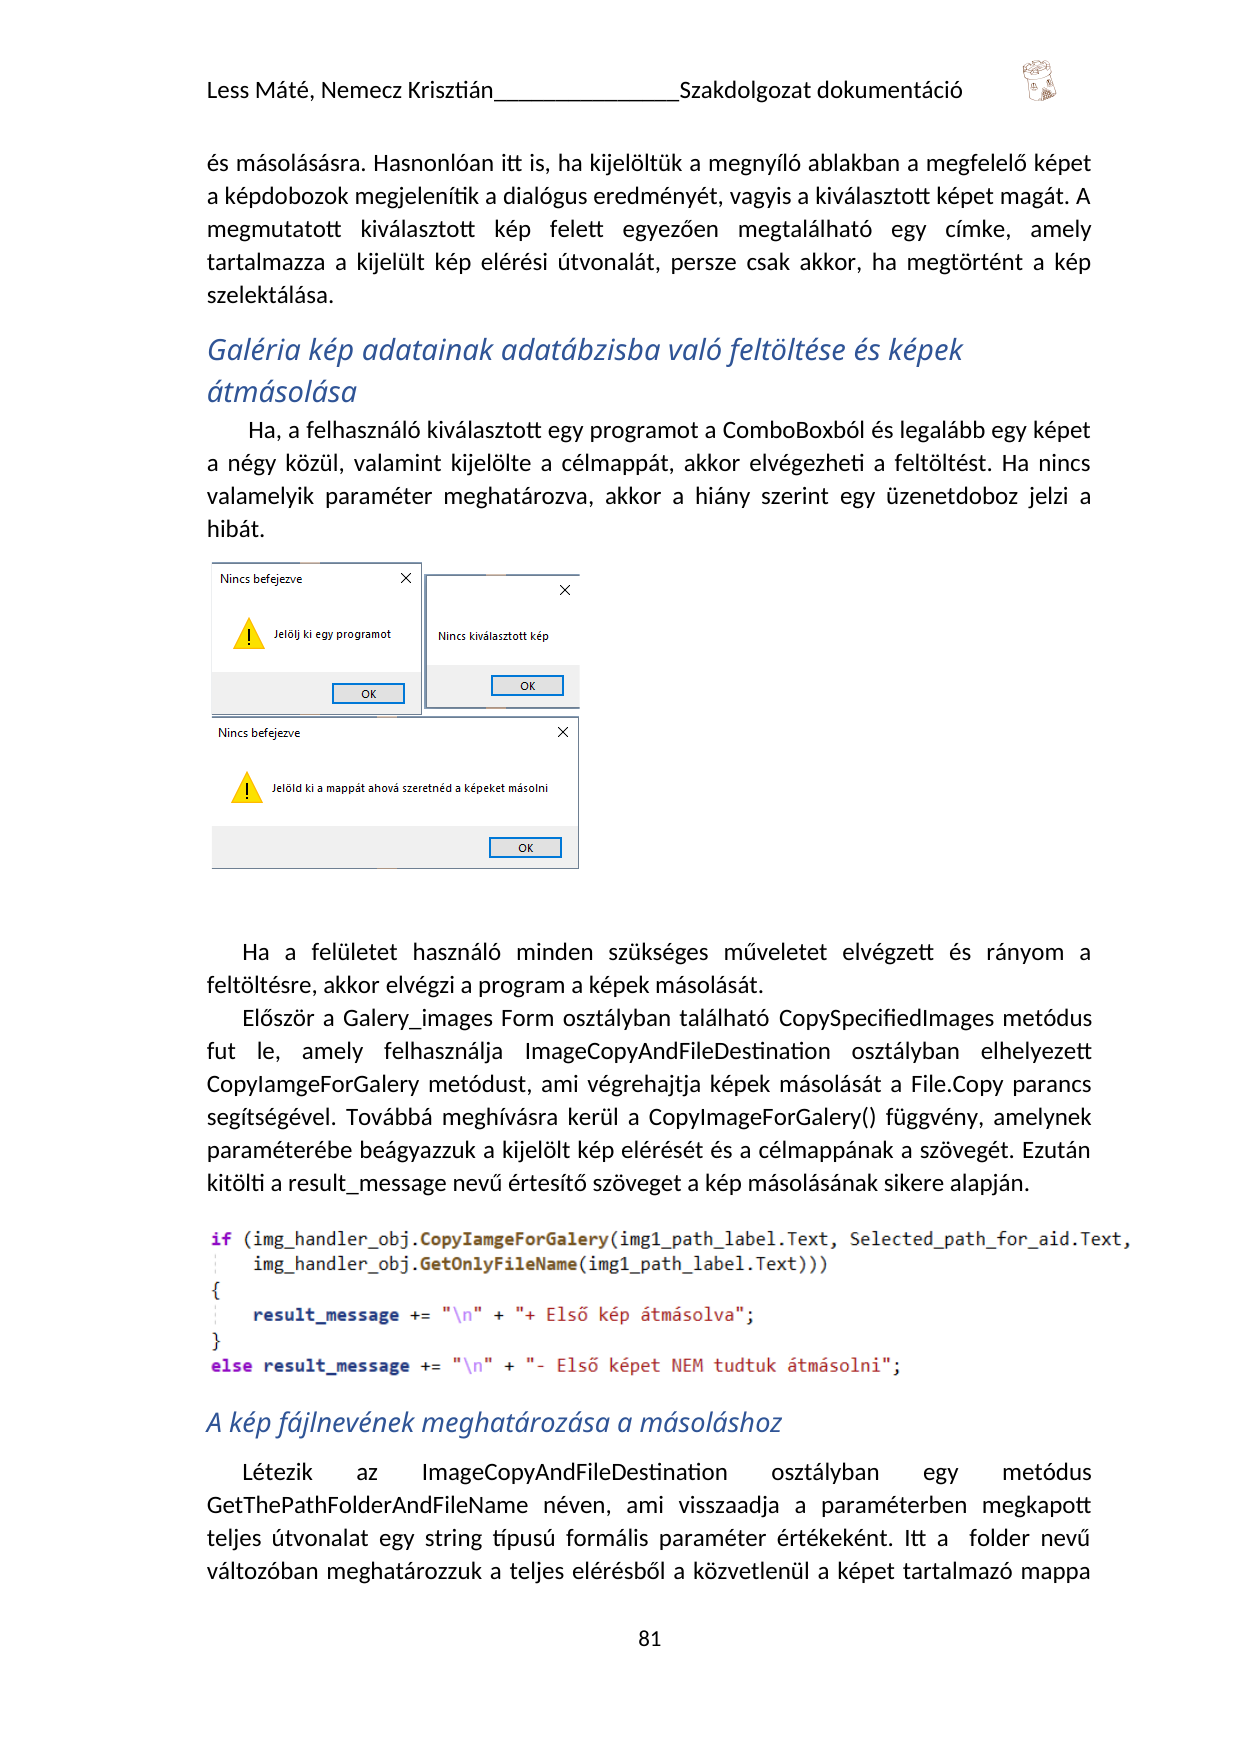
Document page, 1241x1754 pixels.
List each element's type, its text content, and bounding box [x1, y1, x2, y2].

picture [211, 562, 580, 871]
picture [206, 1224, 1133, 1386]
subtitle A kép fájlnevének meghatározása a másoláshoz [207, 1404, 1093, 1441]
subtitle Galéria kép adatainak adatábzisba való feltöltése és képek átmásolása [207, 329, 1093, 411]
text Először a Galery_images Form osztályban található CopySpecifiedImages metódus fut le, amely felhasználja ImageCopyAndFileDestination osztályban elhelyezett CopyIamgeForGalery metódust, ami végrehajtja képek másolását a File.Copy parancs segítségével. Továbbá meghívásra kerül a CopyImageForGalery() függvény, amelynek paraméterébe beágyazzuk a kijelölt kép elérését és a célmappának a szövegét. Ezután kitölti a result_message nevű értesítő szöveget a kép másolásának sikere alapján. [207, 1002, 1093, 1197]
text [207, 1456, 1093, 1586]
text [207, 148, 1093, 310]
text Ha, a felhasználó kiválasztott egy programot a ComboBoxból és legalább egy képet a négy közül, valamint kijelölte a célmappát, akkor elvégezheti a feltöltést. Ha nincs valamelyik paraméter meghatározva, akkor a hiány szerint egy üzenetdoboz jelzi a hibát. [207, 414, 1093, 544]
text Ha a felületet használó minden szükséges műveletet elvégzett és rányom a feltöltésre, akkor elvégzi a program a képek másolását. [207, 936, 1093, 1000]
picture [1009, 56, 1074, 103]
